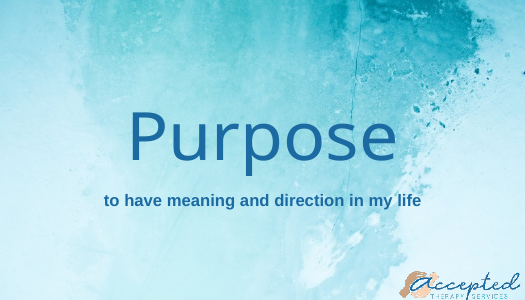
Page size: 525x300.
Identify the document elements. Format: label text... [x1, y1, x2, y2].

subtitle Purpose [39, 89, 486, 180]
picture [0, 0, 525, 300]
text to have meaning and direction in my life [39, 191, 486, 210]
